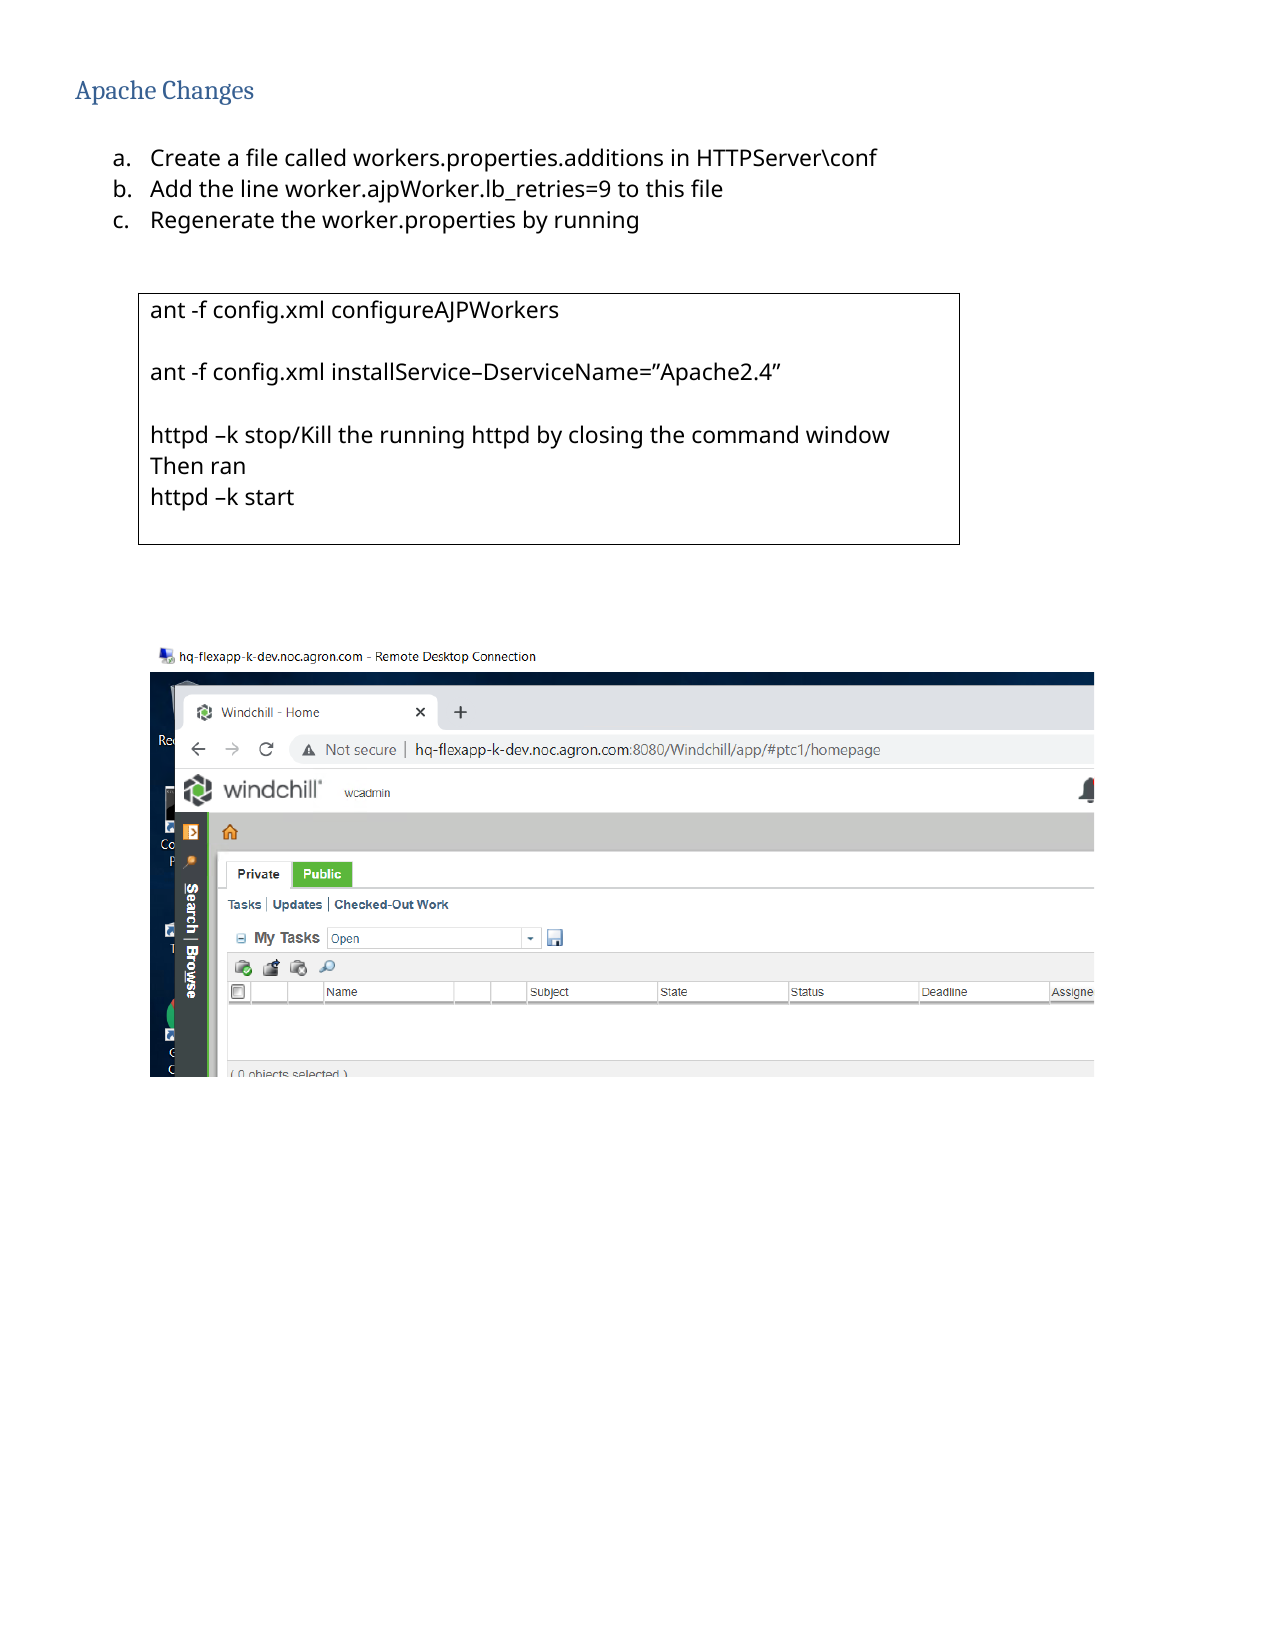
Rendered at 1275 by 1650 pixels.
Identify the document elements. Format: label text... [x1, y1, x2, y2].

list Regenerate the worker.properties by running [112, 204, 1200, 236]
subtitle Apache Changes [75, 75, 1200, 106]
picture [150, 641, 1095, 1077]
table_header ant -f config.xml configureAJPWorkers ant -f config.xml installService–DserviceName=”Apache2.4” httpd –k stop/Kill the running httpd by closing the command window Then ran httpd –k start [139, 294, 959, 543]
list Create a file called workers.properties.additions in HTTPServer\conf [112, 142, 1200, 173]
list Add the line worker.ajpWorker.lb_retries=9 to this file [112, 173, 1200, 204]
